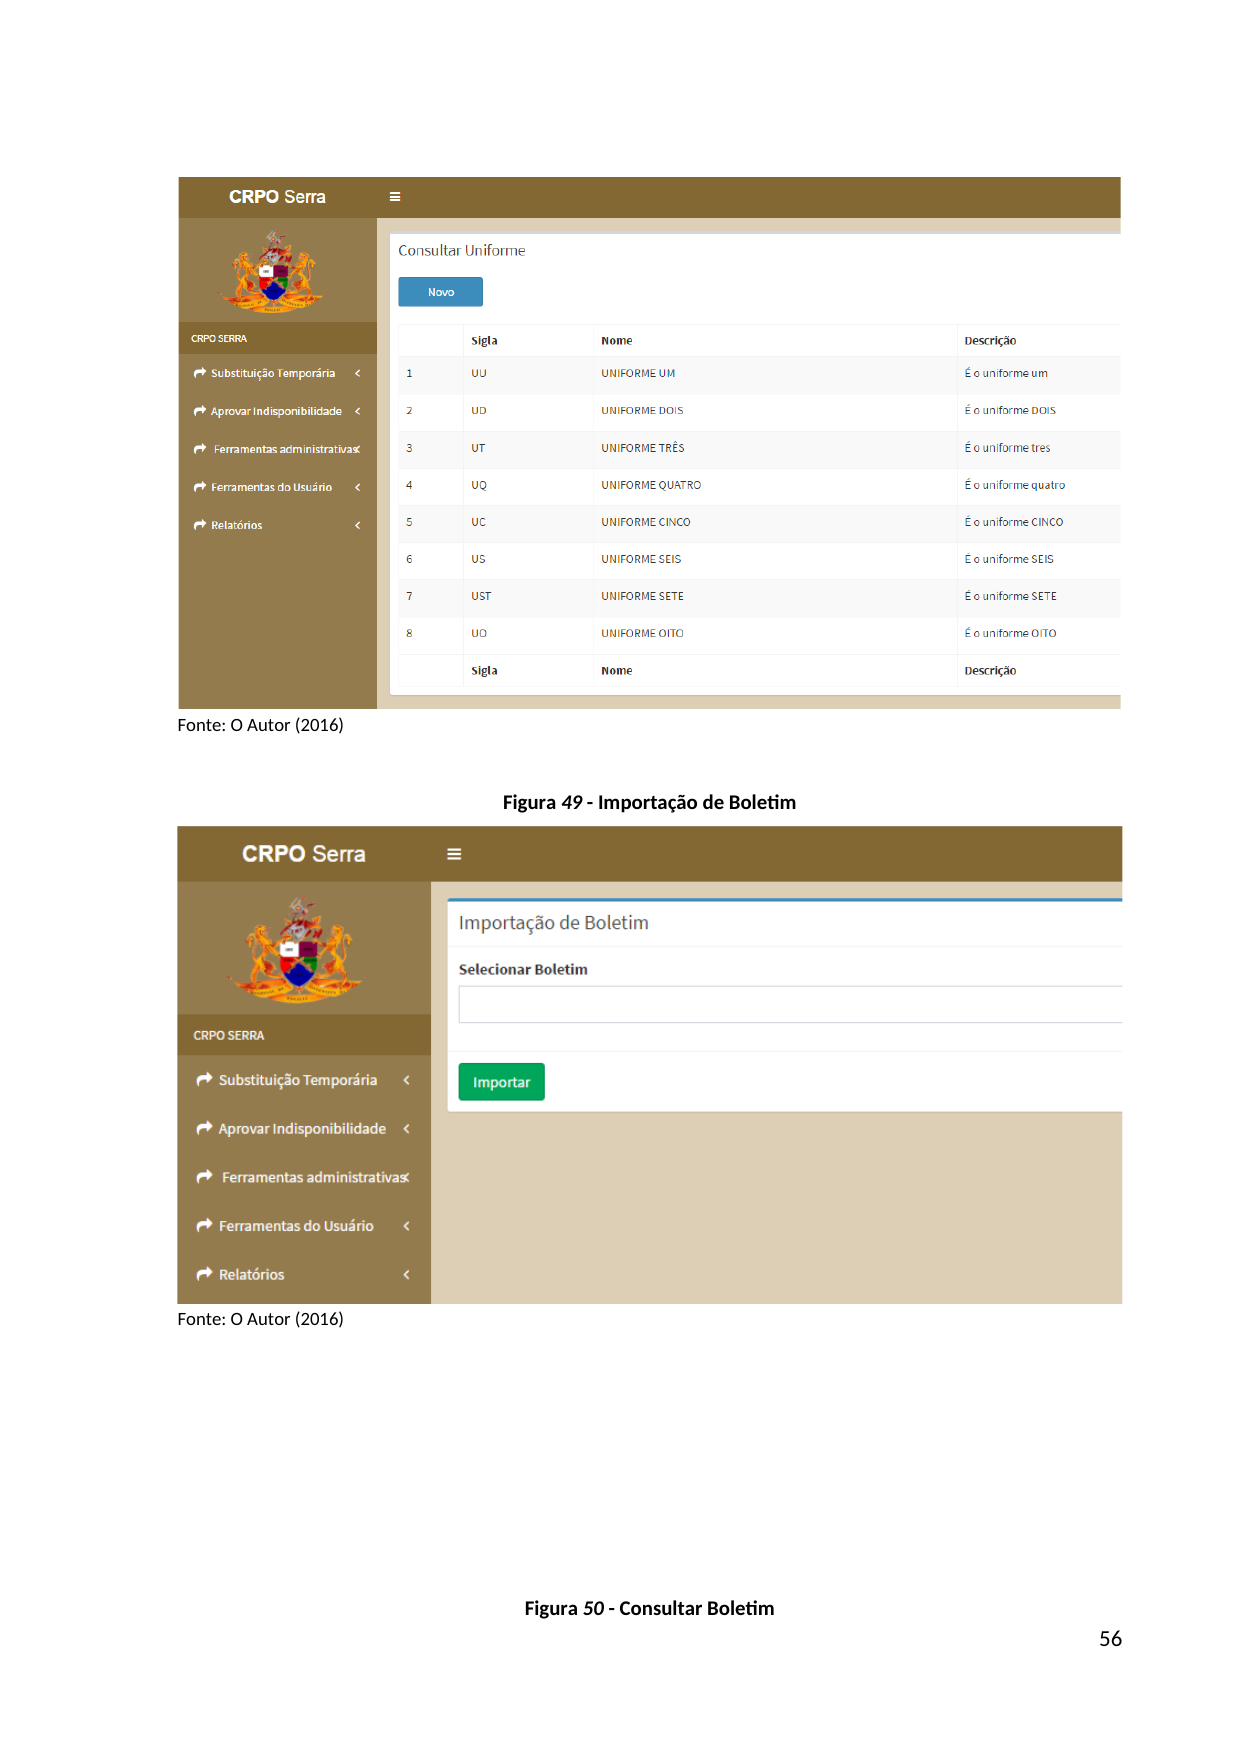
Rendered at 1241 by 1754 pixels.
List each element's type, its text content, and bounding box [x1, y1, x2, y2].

text Fonte: O Autor (2016) [177, 1307, 1157, 1330]
text Fonte: O Autor (2016) [177, 713, 1157, 736]
text Figura 50 - Consultar Boletim [177, 1595, 1122, 1621]
picture [178, 177, 1121, 709]
text Figura 49 - Importação de Boletim [177, 789, 1122, 814]
picture [177, 826, 1123, 1304]
